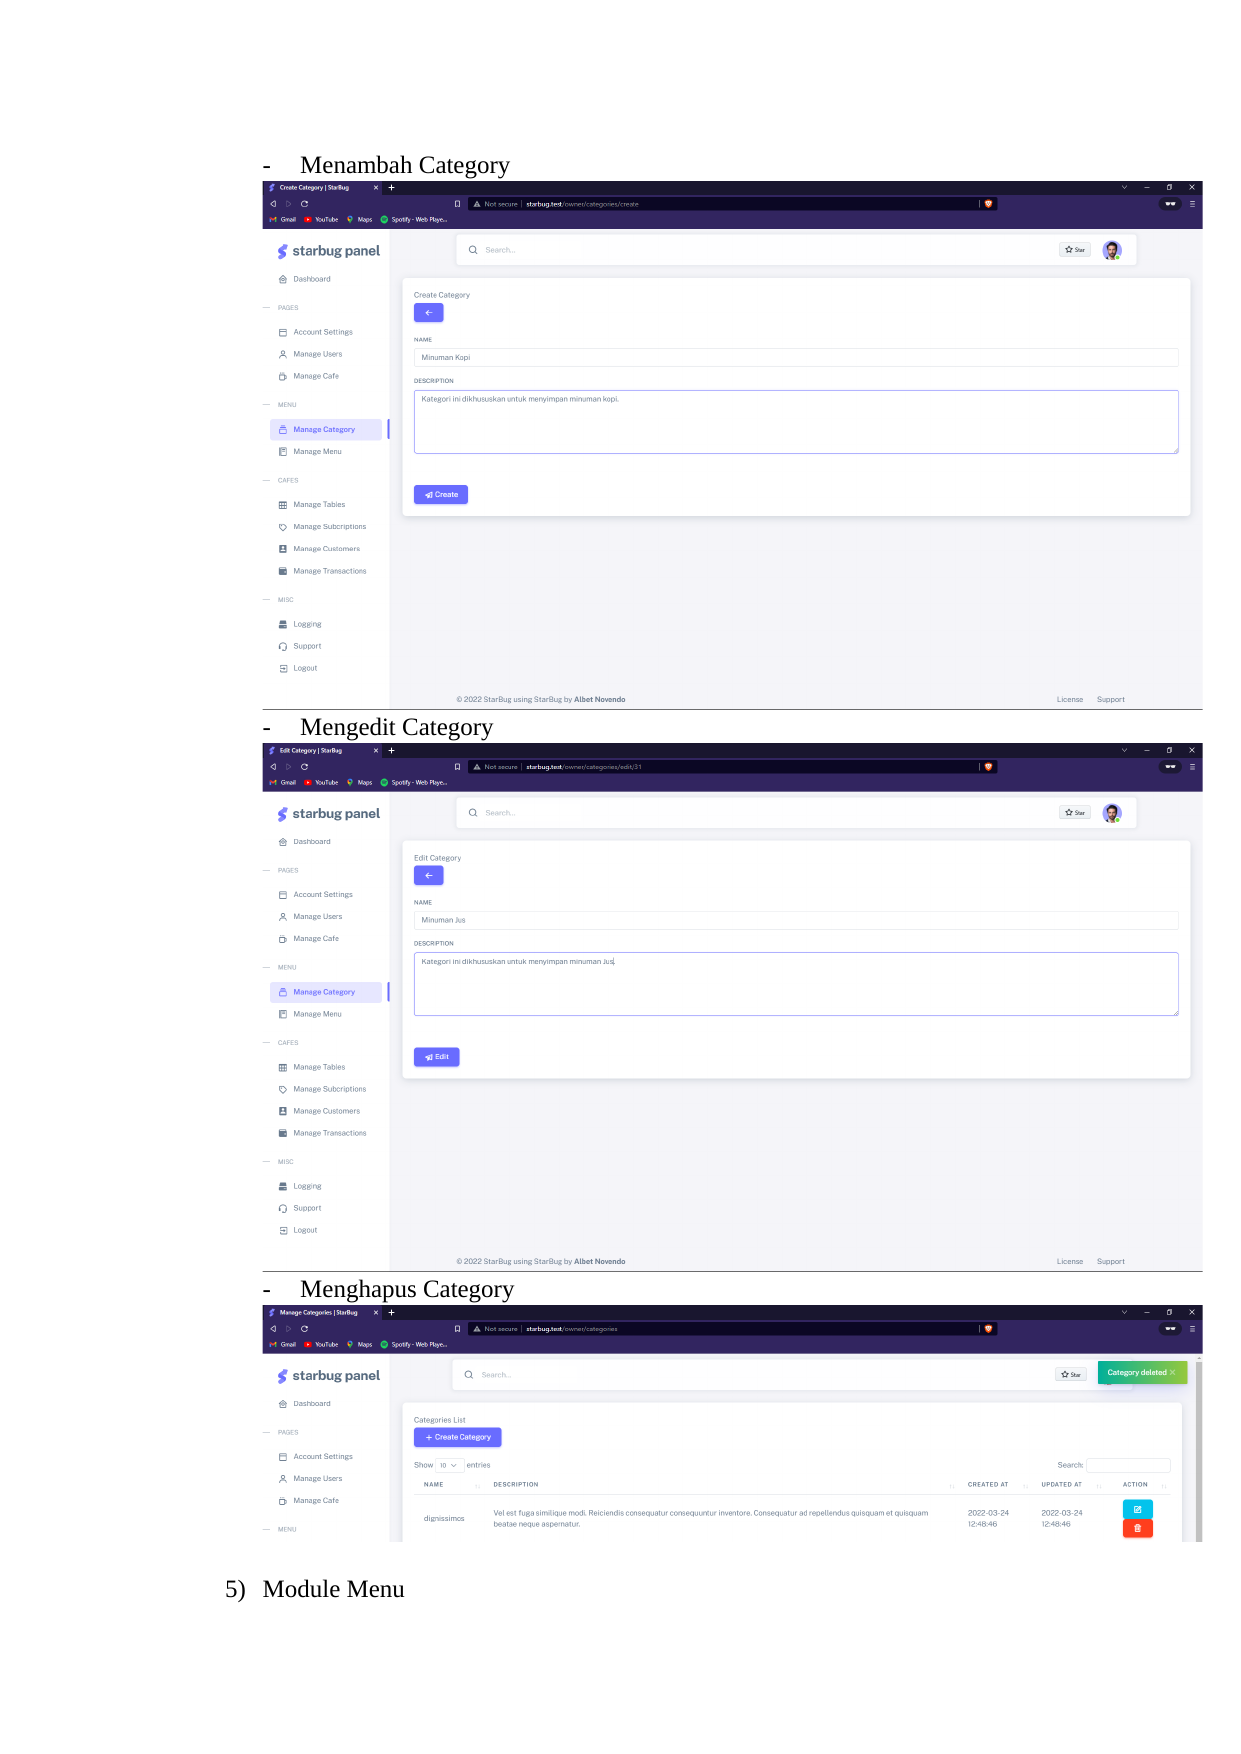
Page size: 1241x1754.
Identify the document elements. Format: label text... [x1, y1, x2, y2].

list Module Menu [225, 1574, 1090, 1603]
list Mengedit Category [262, 712, 1090, 741]
picture [262, 181, 1203, 710]
picture [262, 743, 1203, 1272]
list Menambah Category [262, 150, 1090, 179]
picture [262, 1305, 1203, 1542]
list Menghapus Category [262, 1274, 1090, 1303]
